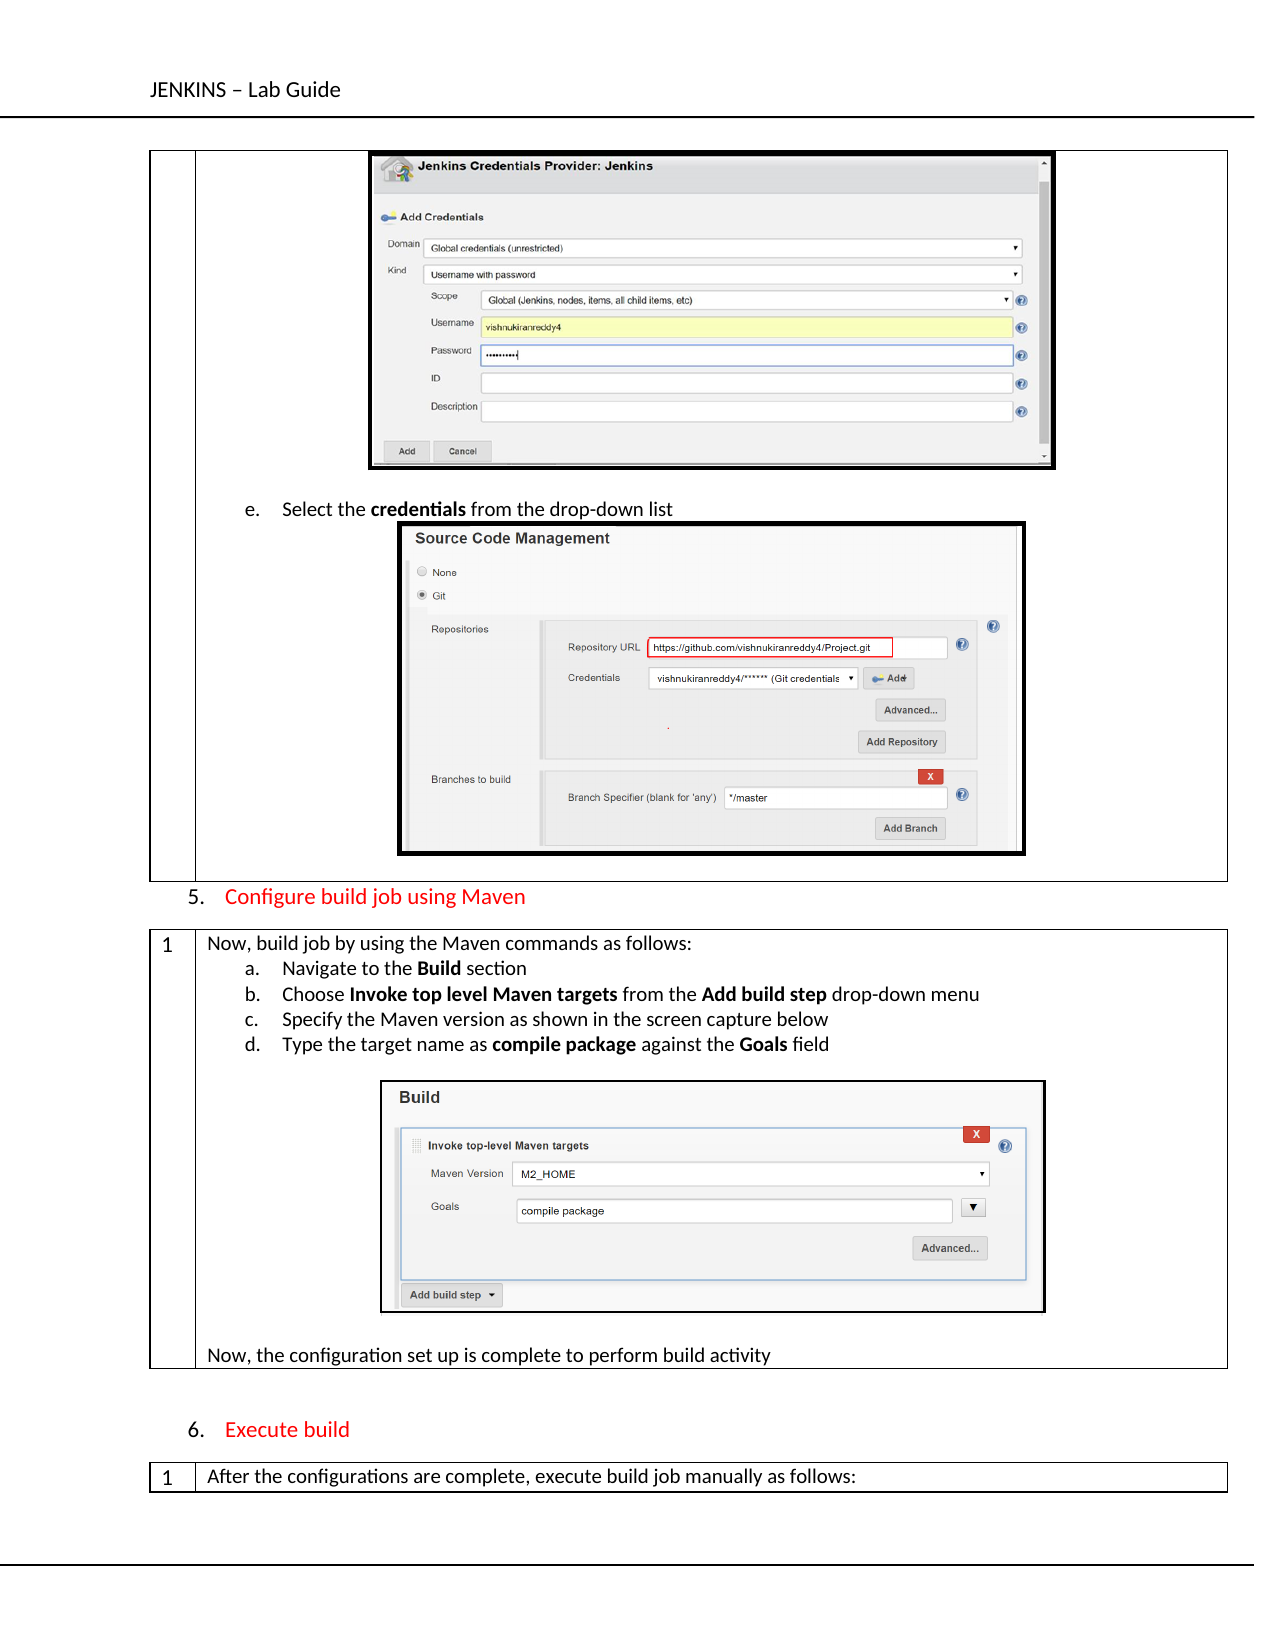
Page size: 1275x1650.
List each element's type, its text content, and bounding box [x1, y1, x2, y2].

picture [378, 1082, 1045, 1316]
table_header Now, build job by using the Maven commands as follows: Navigate to the Build section Choose Invoke top level Maven targets from the Add build step drop-down menu Specify the Maven version as shown in the screen capture below Type the target name as compile package against the Goals field Now, the configuration set up is complete to perform build activity [196, 930, 1227, 1367]
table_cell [196, 151, 1227, 881]
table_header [196, 1463, 1227, 1491]
table_header 1 [151, 930, 195, 1367]
picture [382, 1082, 1043, 1311]
table_header 1 [151, 1463, 195, 1491]
list Configure build job using Maven [187, 882, 1125, 910]
picture [402, 526, 1022, 851]
picture [372, 156, 1051, 466]
list Execute build [187, 1415, 1125, 1443]
table_cell 2 [151, 151, 195, 881]
